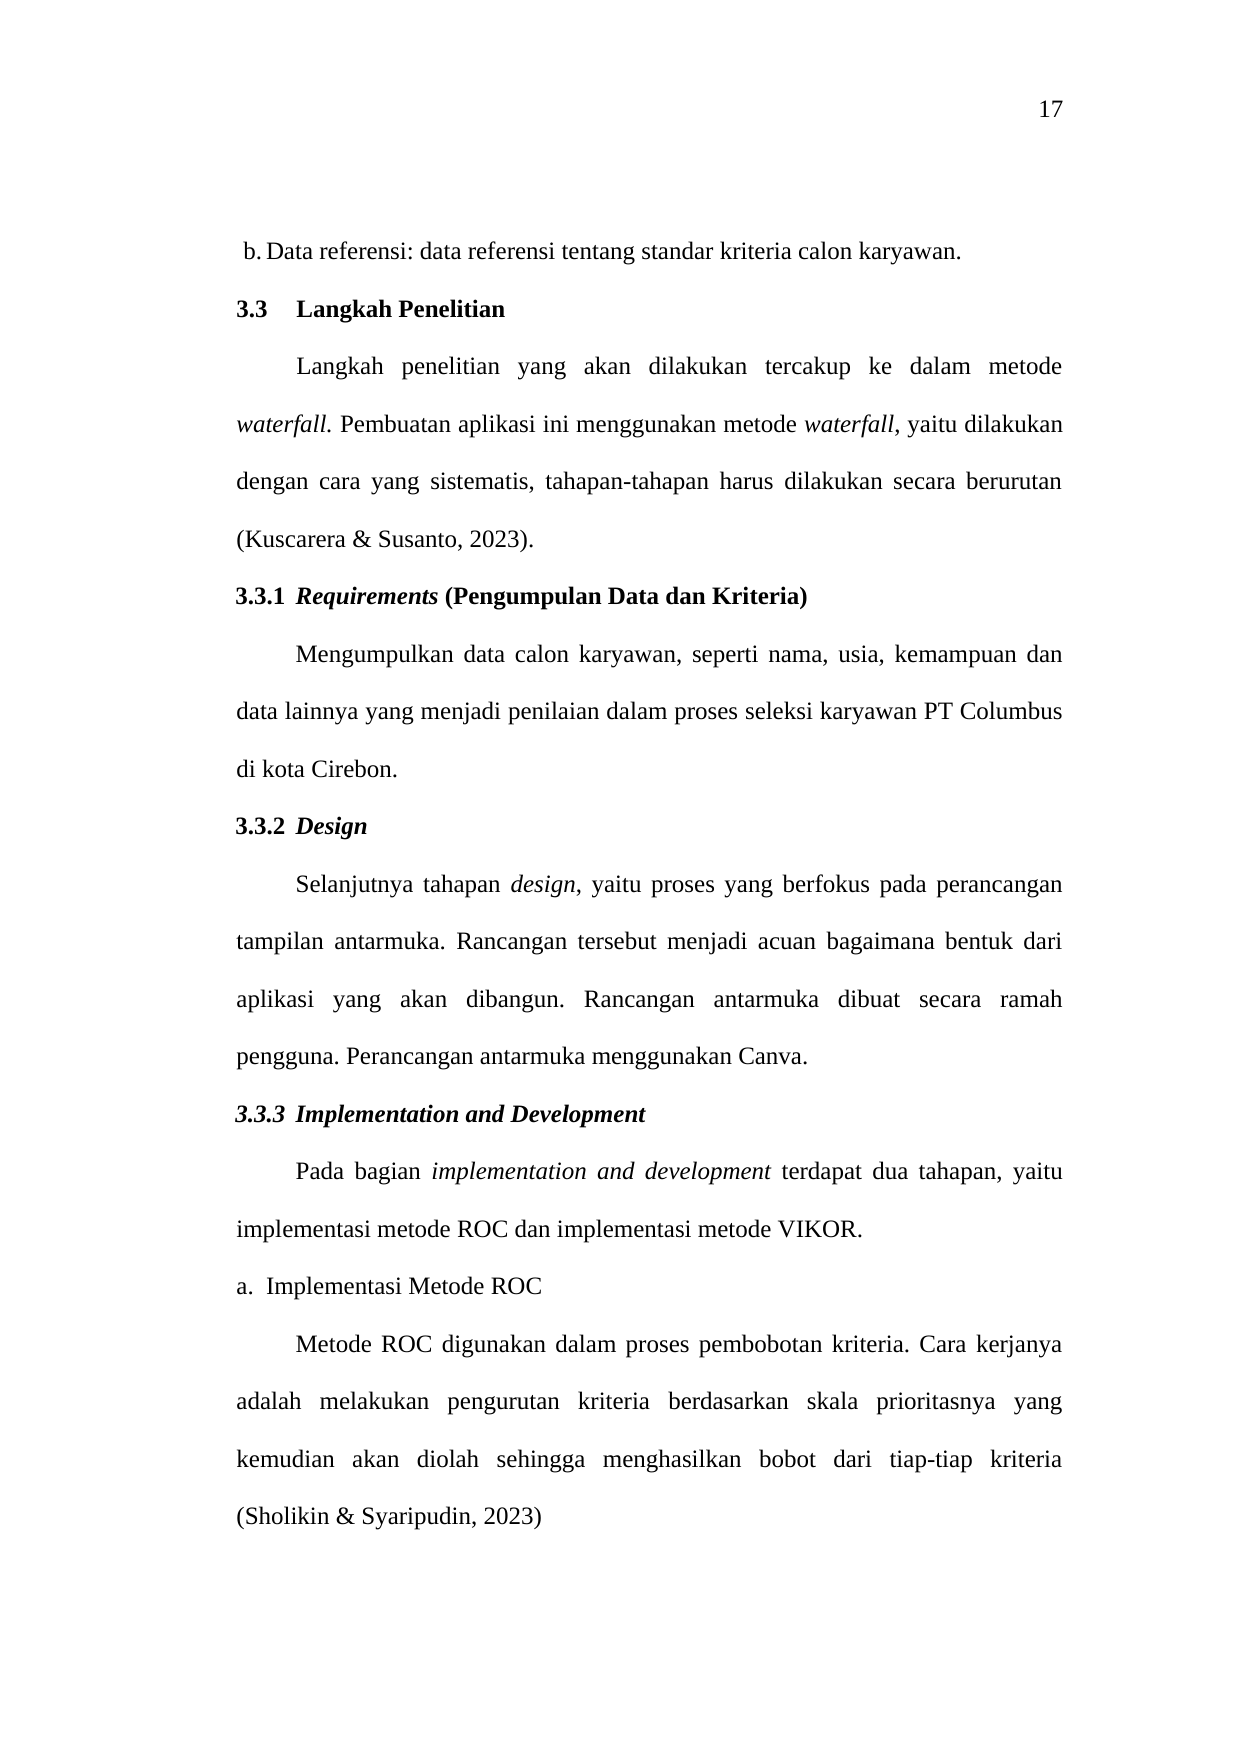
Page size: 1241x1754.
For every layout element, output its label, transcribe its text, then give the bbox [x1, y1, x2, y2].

subtitle Implementation and Development [235, 1099, 1063, 1127]
text Mengumpulkan data calon karyawan, seperti nama, usia, kemampuan dan data lainnya yang menjadi penilaian dalam proses seleksi karyawan PT Columbus di kota Cirebon. [236, 639, 1063, 782]
text Pada bagian implementation and development terdapat dua tahapan, yaitu implementasi metode ROC dan implementasi metode VIKOR. [236, 1156, 1063, 1242]
list Selanjutnya tahapan design, yaitu proses yang berfokus pada perancangan tampilan antarmuka. Rancangan tersebut menjadi acuan bagaimana bentuk dari aplikasi yang akan dibangun. Rancangan antarmuka dibuat secara ramah pengguna. Perancangan antarmuka menggunakan Canva. [236, 869, 1063, 1070]
subtitle Requirements (Pengumpulan Data dan Kriteria) [235, 581, 1063, 610]
text Metode ROC digunakan dalam proses pembobotan kriteria. Cara kerjanya adalah melakukan pengurutan kriteria berdasarkan skala prioritasnya yang kemudian akan diolah sehingga menghasilkan bobot dari tiap-tiap kriteria (Sholikin & Syaripudin, 2023) [236, 1329, 1063, 1530]
text Langkah penelitian yang akan dilakukan tercakup ke dalam metode waterfall. Pembuatan aplikasi ini menggunakan metode waterfall, yaitu dilakukan dengan cara yang sistematis, tahapan-tahapan harus dilakukan secara berurutan (Kuscarera & Susanto, 2023). [236, 351, 1063, 552]
list Data referensi: data referensi tentang standar kriteria calon karyawan. [243, 236, 1063, 265]
subtitle Langkah Penelitian [236, 294, 1063, 322]
subtitle Design [235, 811, 1063, 840]
subtitle Implementasi Metode ROC [236, 1271, 1063, 1300]
